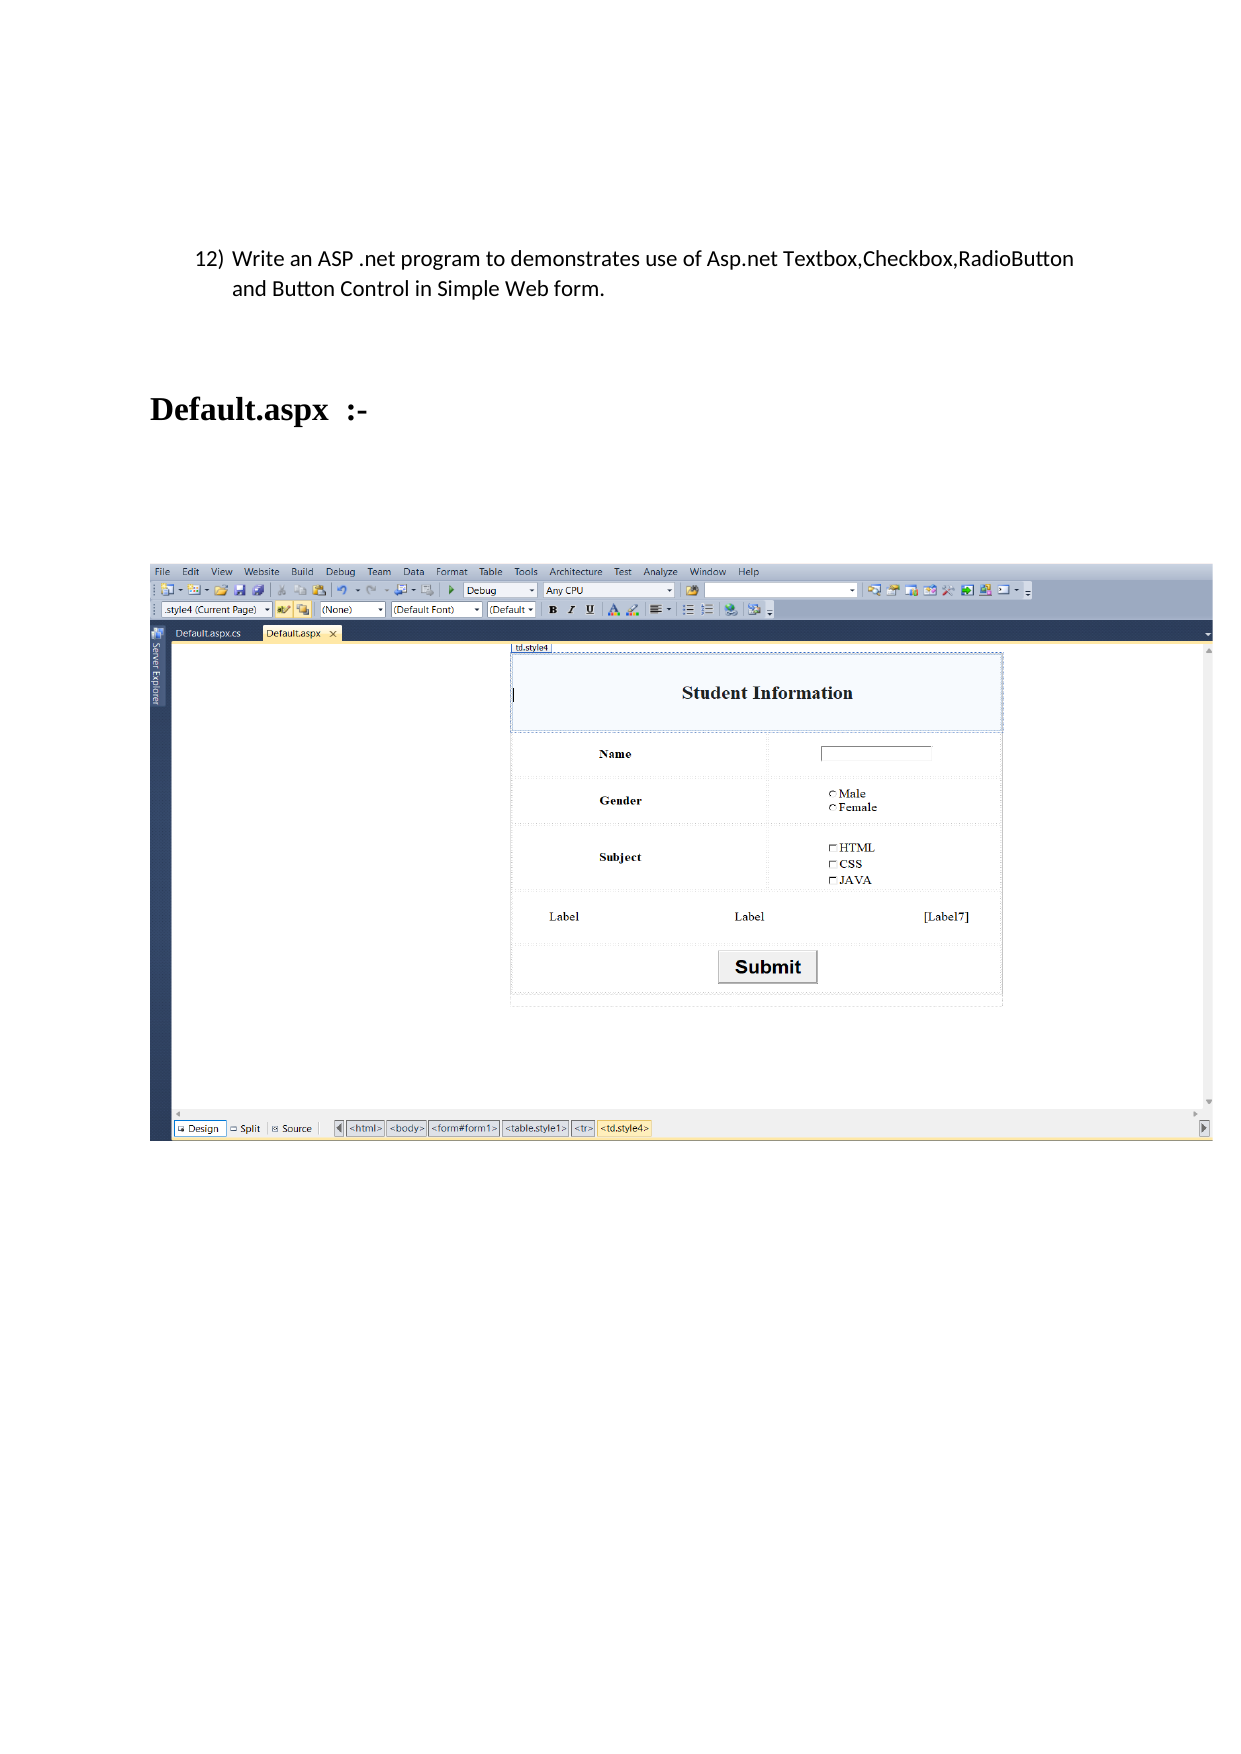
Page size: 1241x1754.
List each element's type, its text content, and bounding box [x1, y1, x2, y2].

text Default.aspx :- [150, 389, 1090, 427]
picture [150, 563, 1213, 1141]
list Write an ASP .net program to demonstrates use of Asp.net Textbox,Checkbox,RadioButton and Button Control in Simple Web form. [194, 244, 1090, 302]
